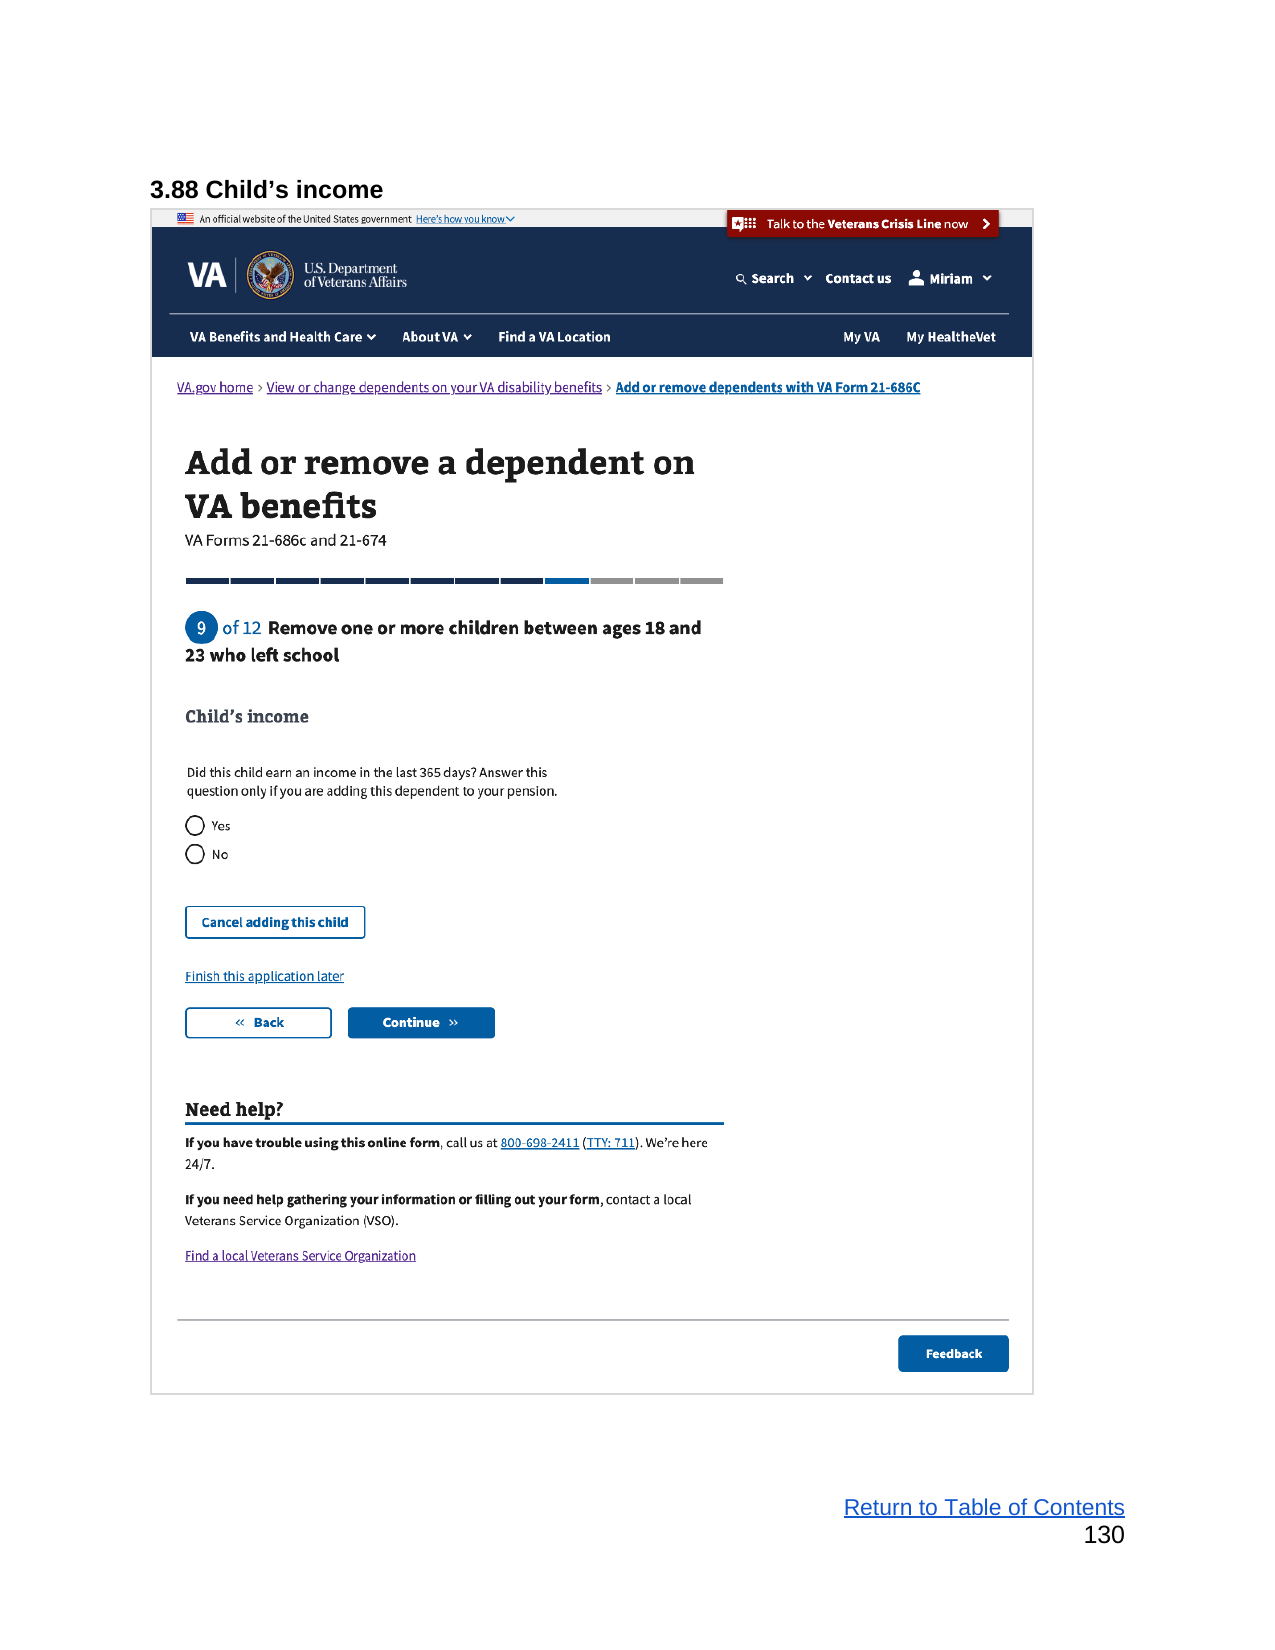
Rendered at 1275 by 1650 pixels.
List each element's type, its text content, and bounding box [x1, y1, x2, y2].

picture [152, 210, 1032, 1393]
subtitle 3.88 Child’s income [150, 175, 1125, 204]
